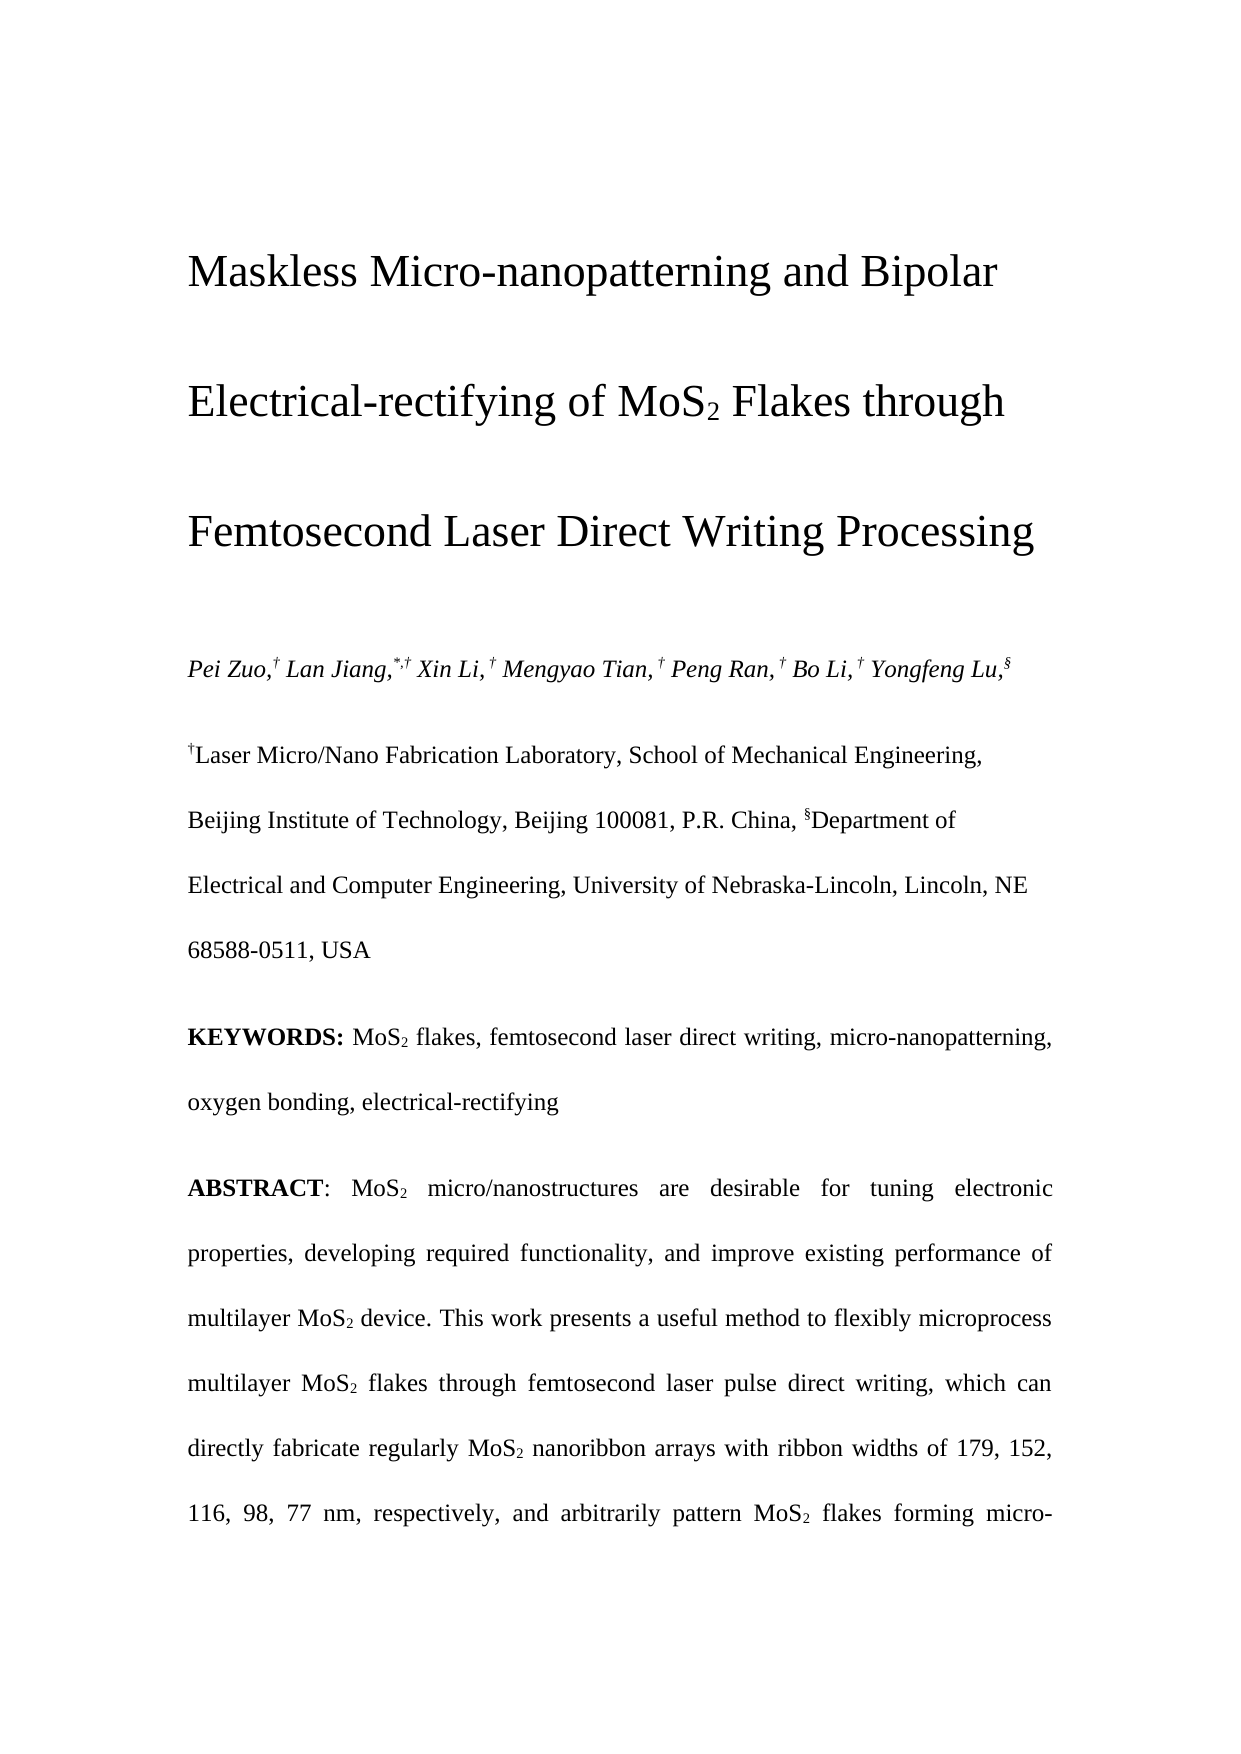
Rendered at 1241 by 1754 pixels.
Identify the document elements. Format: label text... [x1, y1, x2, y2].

text †Laser Micro/Nano Fabrication Laboratory, School of Mechanical Engineering, Beijing Institute of Technology, Beijing 100081, P.R. China, §Department of Electrical and Computer Engineering, University of Nebraska-Lincoln, Lincoln, NE 68588-0511, USA [187, 738, 1053, 966]
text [187, 1171, 1053, 1528]
text Pei Zuo,† Lan Jiang,*,† Xin Li, † Mengyao Tian, † Peng Ran, † Bo Li, † Yongfeng Lu,§ [187, 652, 1053, 685]
text Maskless Micro-nanopatterning and Bipolar Electrical-rectifying of MoS2 Flakes through Femtosecond Laser Direct Writing Processing [187, 237, 1053, 562]
text KEYWORDS: MoS2 flakes, femtosecond laser direct writing, micro-nanopatterning, oxygen bonding, electrical-rectifying [187, 1020, 1053, 1117]
